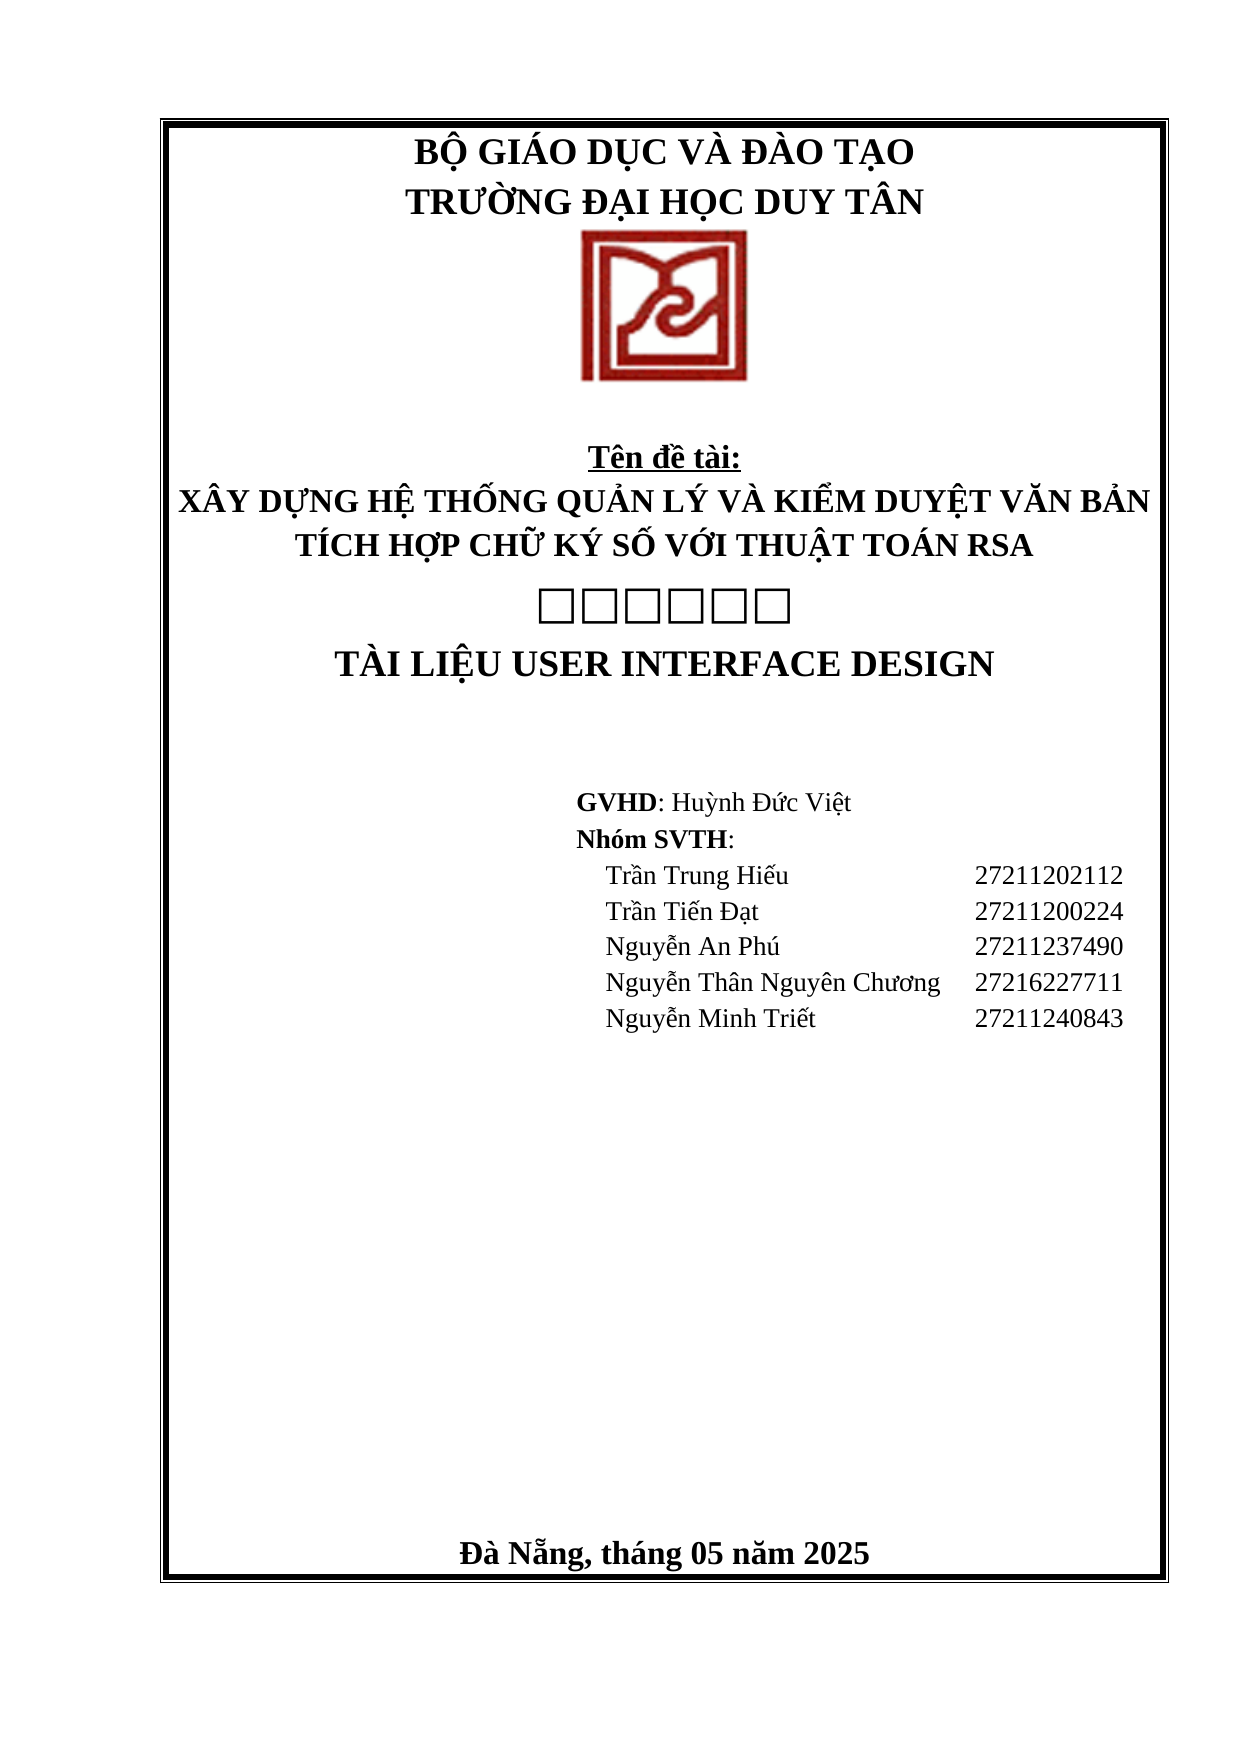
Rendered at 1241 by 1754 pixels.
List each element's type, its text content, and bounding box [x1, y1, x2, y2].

text □□□□□□ [169, 558, 1160, 629]
picture [579, 228, 750, 384]
text XÂY DỰNG HỆ THỐNG QUẢN LÝ VÀ KIỂM DUYỆT VĂN BẢN TÍCH HỢP CHỮ KÝ SỐ VỚI THUẬT TOÁN RSA [169, 470, 1160, 558]
text TÀI LIỆU USER INTERFACE DESIGN [169, 629, 1160, 684]
text Trần Trung Hiếu 27211202112 [169, 847, 1160, 883]
text Nguyễn An Phú 27211237490 [169, 919, 1160, 955]
text Tên đề tài: [169, 426, 1160, 470]
text Nhóm SVTH: [169, 812, 1160, 847]
text Đà Nẵng, tháng 05 năm 2025 [169, 1522, 1160, 1574]
text BỘ GIÁO DỤC VÀ ĐÀO TẠO [169, 128, 1160, 168]
text GVHD: Huỳnh Đức Việt [169, 774, 1160, 812]
text TRƯỜNG ĐẠI HỌC DUY TÂN [169, 168, 1160, 222]
text Nguyễn Thân Nguyên Chương 27216227711 [169, 955, 1160, 990]
text Trần Tiến Đạt 27211200224 [169, 883, 1160, 919]
text Nguyễn Minh Triết 27211240843 [169, 990, 1160, 1033]
